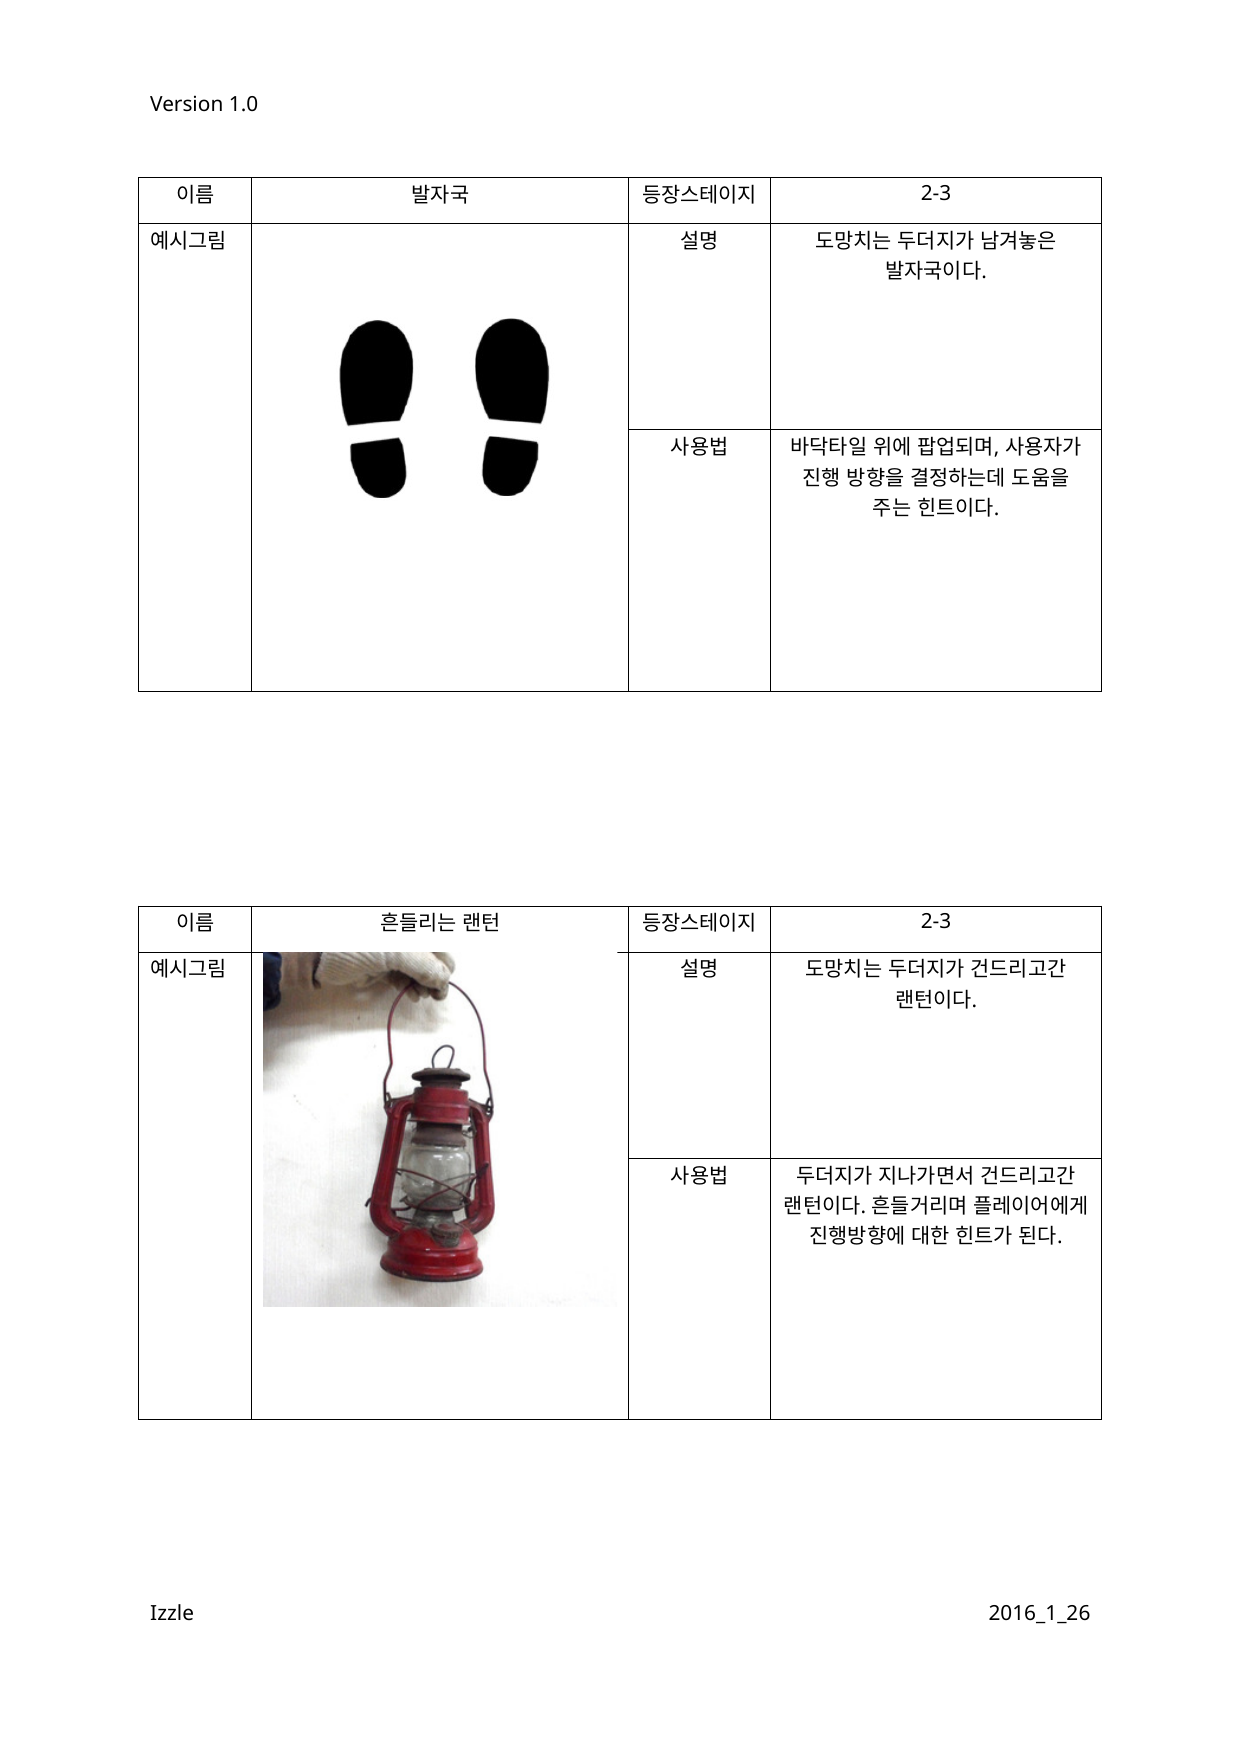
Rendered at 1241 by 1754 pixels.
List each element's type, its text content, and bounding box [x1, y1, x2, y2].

table_header 2-3 [771, 907, 1101, 952]
table_header 이름 [139, 907, 251, 952]
table_cell 설명 [629, 953, 770, 1158]
table_header 이름 [139, 178, 251, 223]
table_cell 사용법 [629, 430, 770, 691]
table_cell 도망치는 두더지가 건드리고간 랜턴이다. [771, 953, 1101, 1158]
table_cell 예시그림 [139, 224, 251, 691]
table_header 2-3 [771, 178, 1101, 223]
table_header 발자국 [252, 178, 628, 223]
picture [263, 952, 618, 1307]
table_cell 도망치는 두더지가 남겨놓은 발자국이다. [771, 224, 1101, 429]
table_cell 설명 [629, 224, 770, 429]
table_cell 바닥타일 위에 팝업되며, 사용자가 진행 방향을 결정하는데 도움을 주는 힌트이다. [771, 430, 1101, 691]
table_cell 예시그림 [139, 953, 251, 1419]
table_cell 사용법 [629, 1159, 770, 1419]
table_header 흔들리는 랜턴 [252, 907, 628, 952]
table_cell [252, 224, 628, 691]
table_cell [252, 953, 628, 1419]
picture [263, 224, 618, 579]
table_header 등장스테이지 [629, 178, 770, 223]
table_header 등장스테이지 [629, 907, 770, 952]
table_cell 두더지가 지나가면서 건드리고간 랜턴이다. 흔들거리며 플레이어에게 진행방향에 대한 힌트가 된다. [771, 1159, 1101, 1419]
